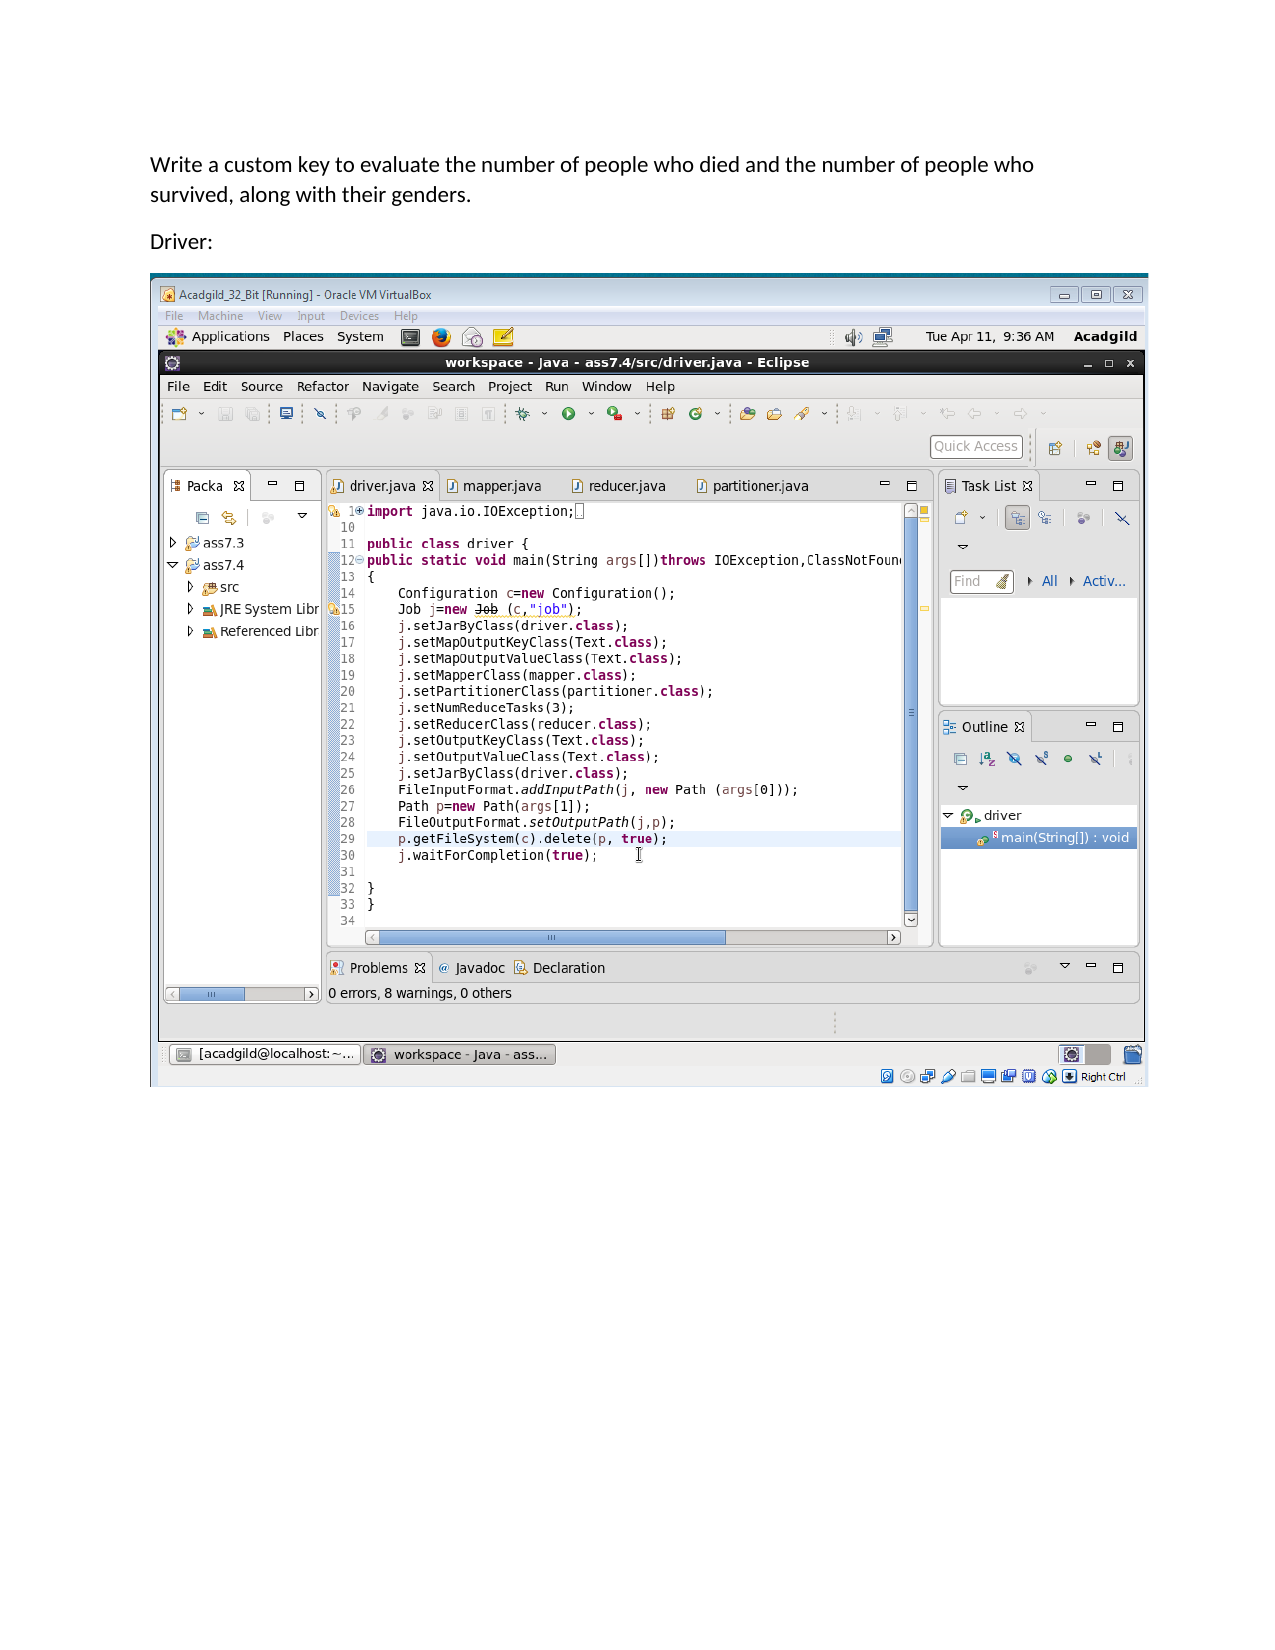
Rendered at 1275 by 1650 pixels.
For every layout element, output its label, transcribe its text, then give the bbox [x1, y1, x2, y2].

text Write a custom key to evaluate the number of people who died and the number of people who survived, along with their genders. [150, 150, 1125, 208]
picture [150, 275, 1149, 1087]
text Driver: [150, 227, 1125, 255]
